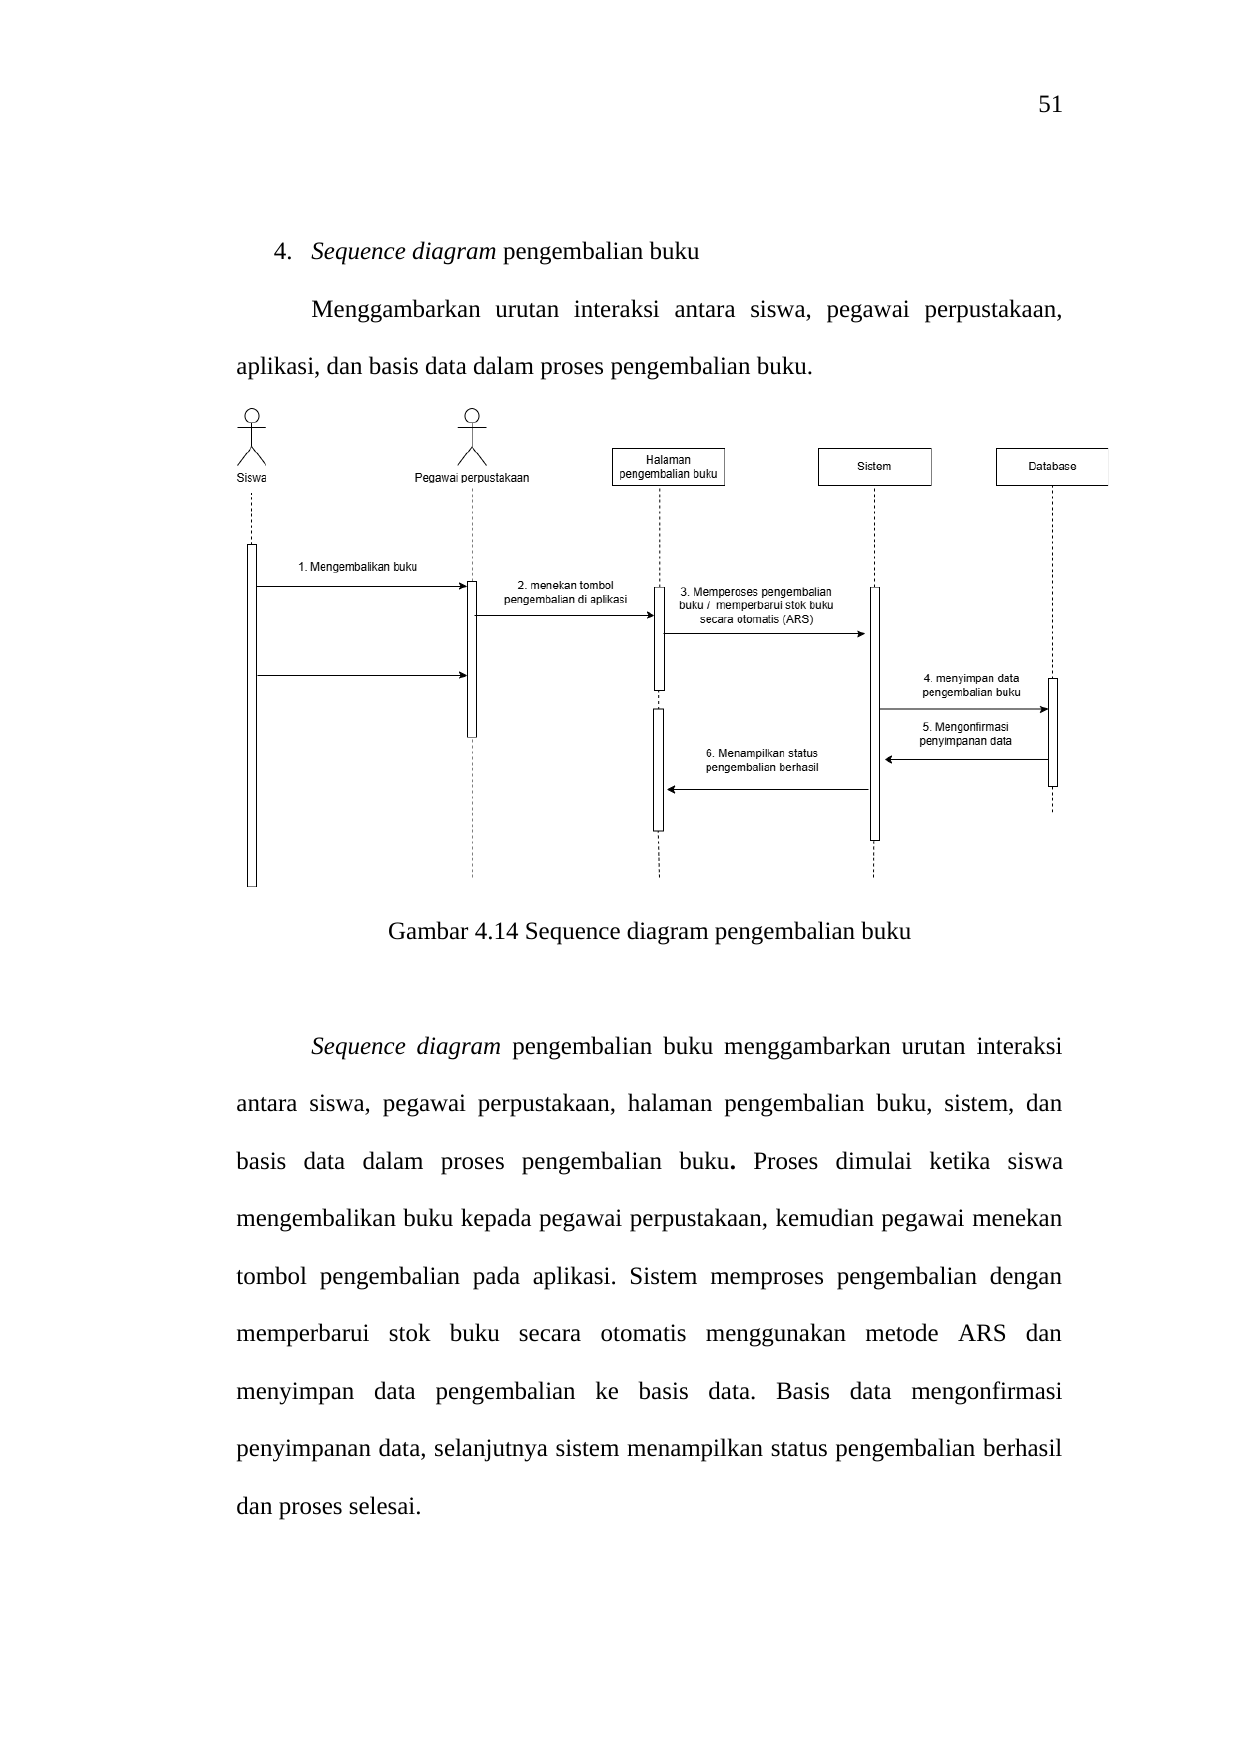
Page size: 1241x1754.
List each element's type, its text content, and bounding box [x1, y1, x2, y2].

list Sequence diagram pengembalian buku [274, 236, 1063, 265]
picture [236, 408, 1109, 887]
text Menggambarkan urutan interaksi antara siswa, pegawai perpustakaan, aplikasi, dan basis data dalam proses pengembalian buku. [236, 294, 1063, 380]
text Gambar 4.14 Sequence diagram pengembalian buku [236, 916, 1063, 944]
text Sequence diagram pengembalian buku menggambarkan urutan interaksi antara siswa, pegawai perpustakaan, halaman pengembalian buku, sistem, dan basis data dalam proses pengembalian buku. Proses dimulai ketika siswa mengembalikan buku kepada pegawai perpustakaan, kemudian pegawai menekan tombol pengembalian pada aplikasi. Sistem memproses pengembalian dengan memperbarui stok buku secara otomatis menggunakan metode ARS dan menyimpan data pengembalian ke basis data. Basis data mengonfirmasi penyimpanan data, selanjutnya sistem menampilkan status pengembalian berhasil dan proses selesai. [236, 1031, 1063, 1519]
